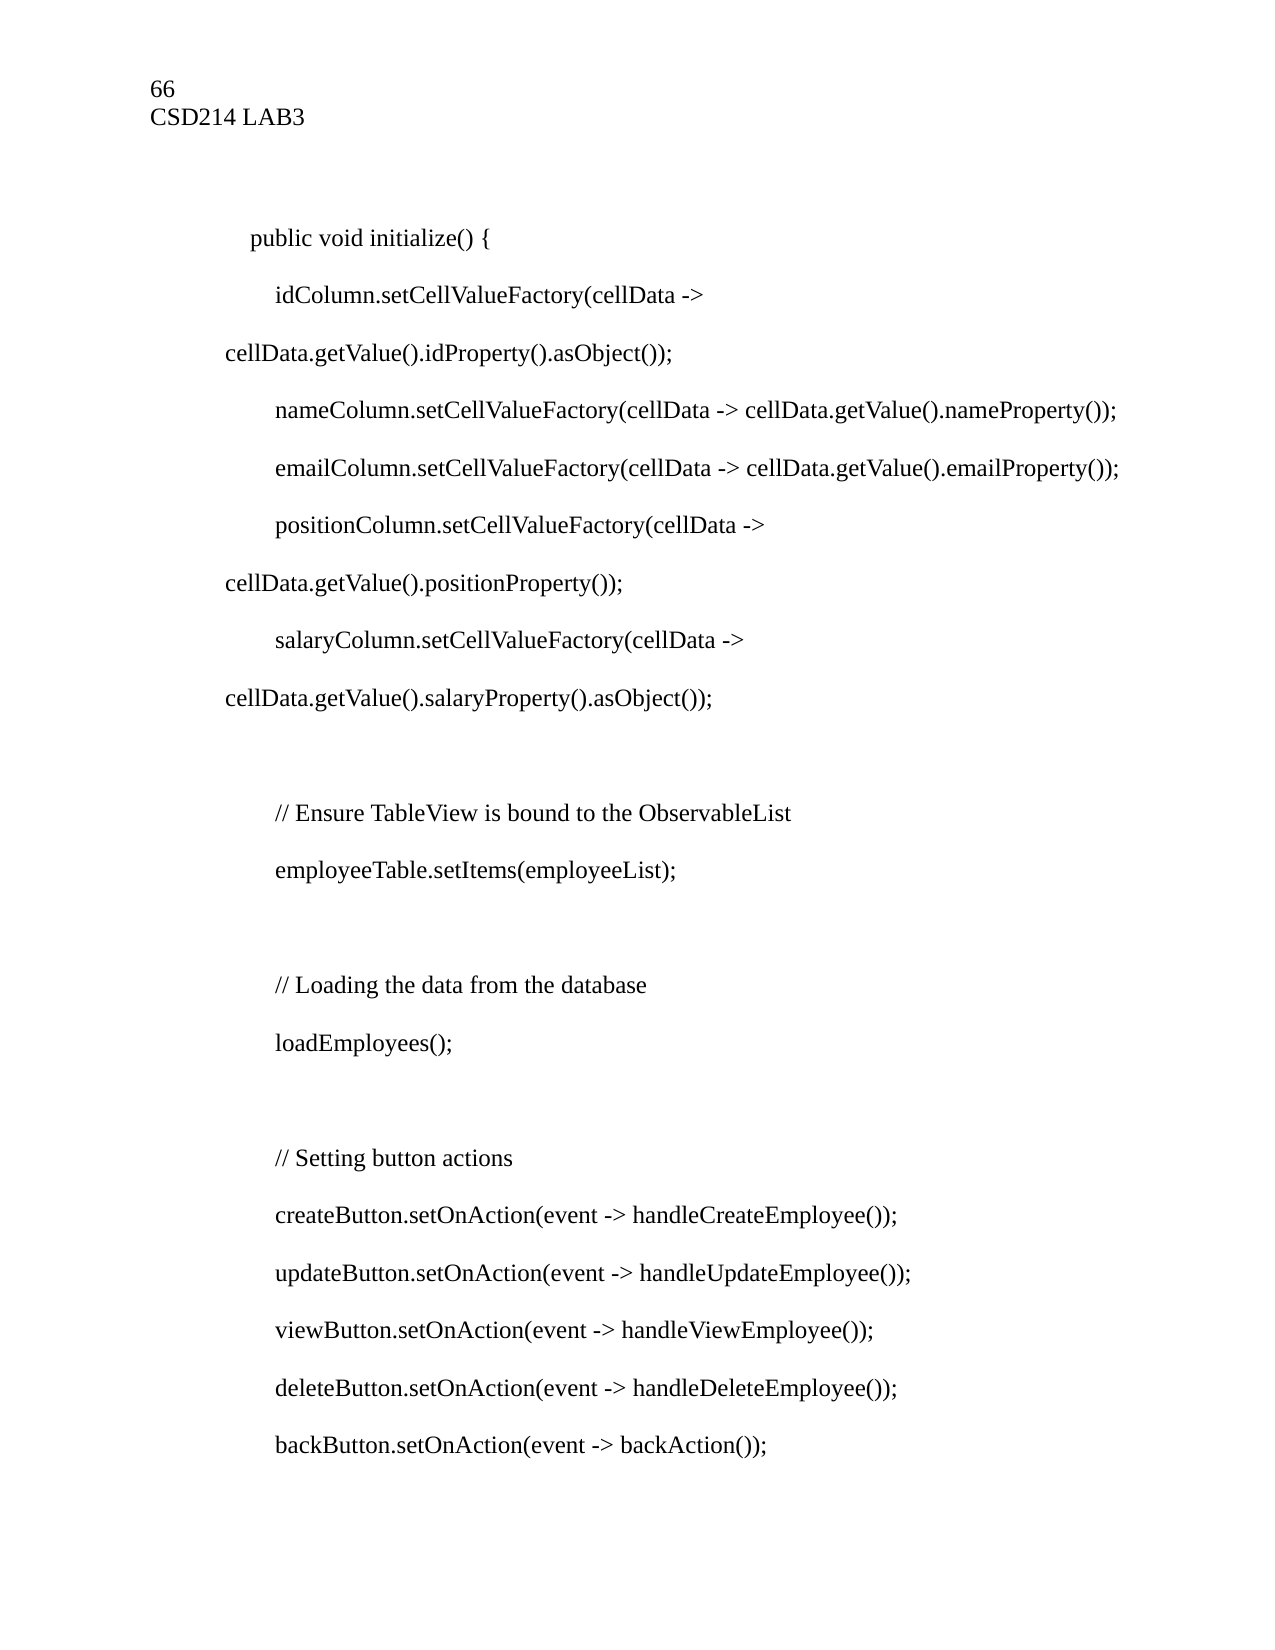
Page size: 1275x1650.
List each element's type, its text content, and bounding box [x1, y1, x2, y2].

list idColumn.setCellValueFactory(cellData -> cellData.getValue().idProperty().asObject()); [225, 280, 1125, 367]
list emailColumn.setCellValueFactory(cellData -> cellData.getValue().emailProperty()); [225, 453, 1125, 482]
list salaryColumn.setCellValueFactory(cellData -> cellData.getValue().salaryProperty().asObject()); [225, 625, 1125, 712]
list // Setting button actions [225, 1143, 1125, 1172]
list employeeTable.setItems(employeeList); [225, 855, 1125, 884]
list viewButton.setOnAction(event -> handleViewEmployee()); [225, 1315, 1125, 1344]
list public void initialize() { [225, 223, 1125, 252]
list positionColumn.setCellValueFactory(cellData -> cellData.getValue().positionProperty()); [225, 510, 1125, 597]
list backButton.setOnAction(event -> backAction()); [225, 1430, 1125, 1459]
list nameColumn.setCellValueFactory(cellData -> cellData.getValue().nameProperty()); [225, 395, 1125, 424]
list deleteButton.setOnAction(event -> handleDeleteEmployee()); [225, 1373, 1125, 1402]
list // Ensure TableView is bound to the ObservableList [225, 798, 1125, 827]
list updateButton.setOnAction(event -> handleUpdateEmployee()); [225, 1258, 1125, 1287]
list loadEmployees(); [225, 1028, 1125, 1057]
list // Loading the data from the database [225, 970, 1125, 999]
list createButton.setOnAction(event -> handleCreateEmployee()); [225, 1200, 1125, 1229]
